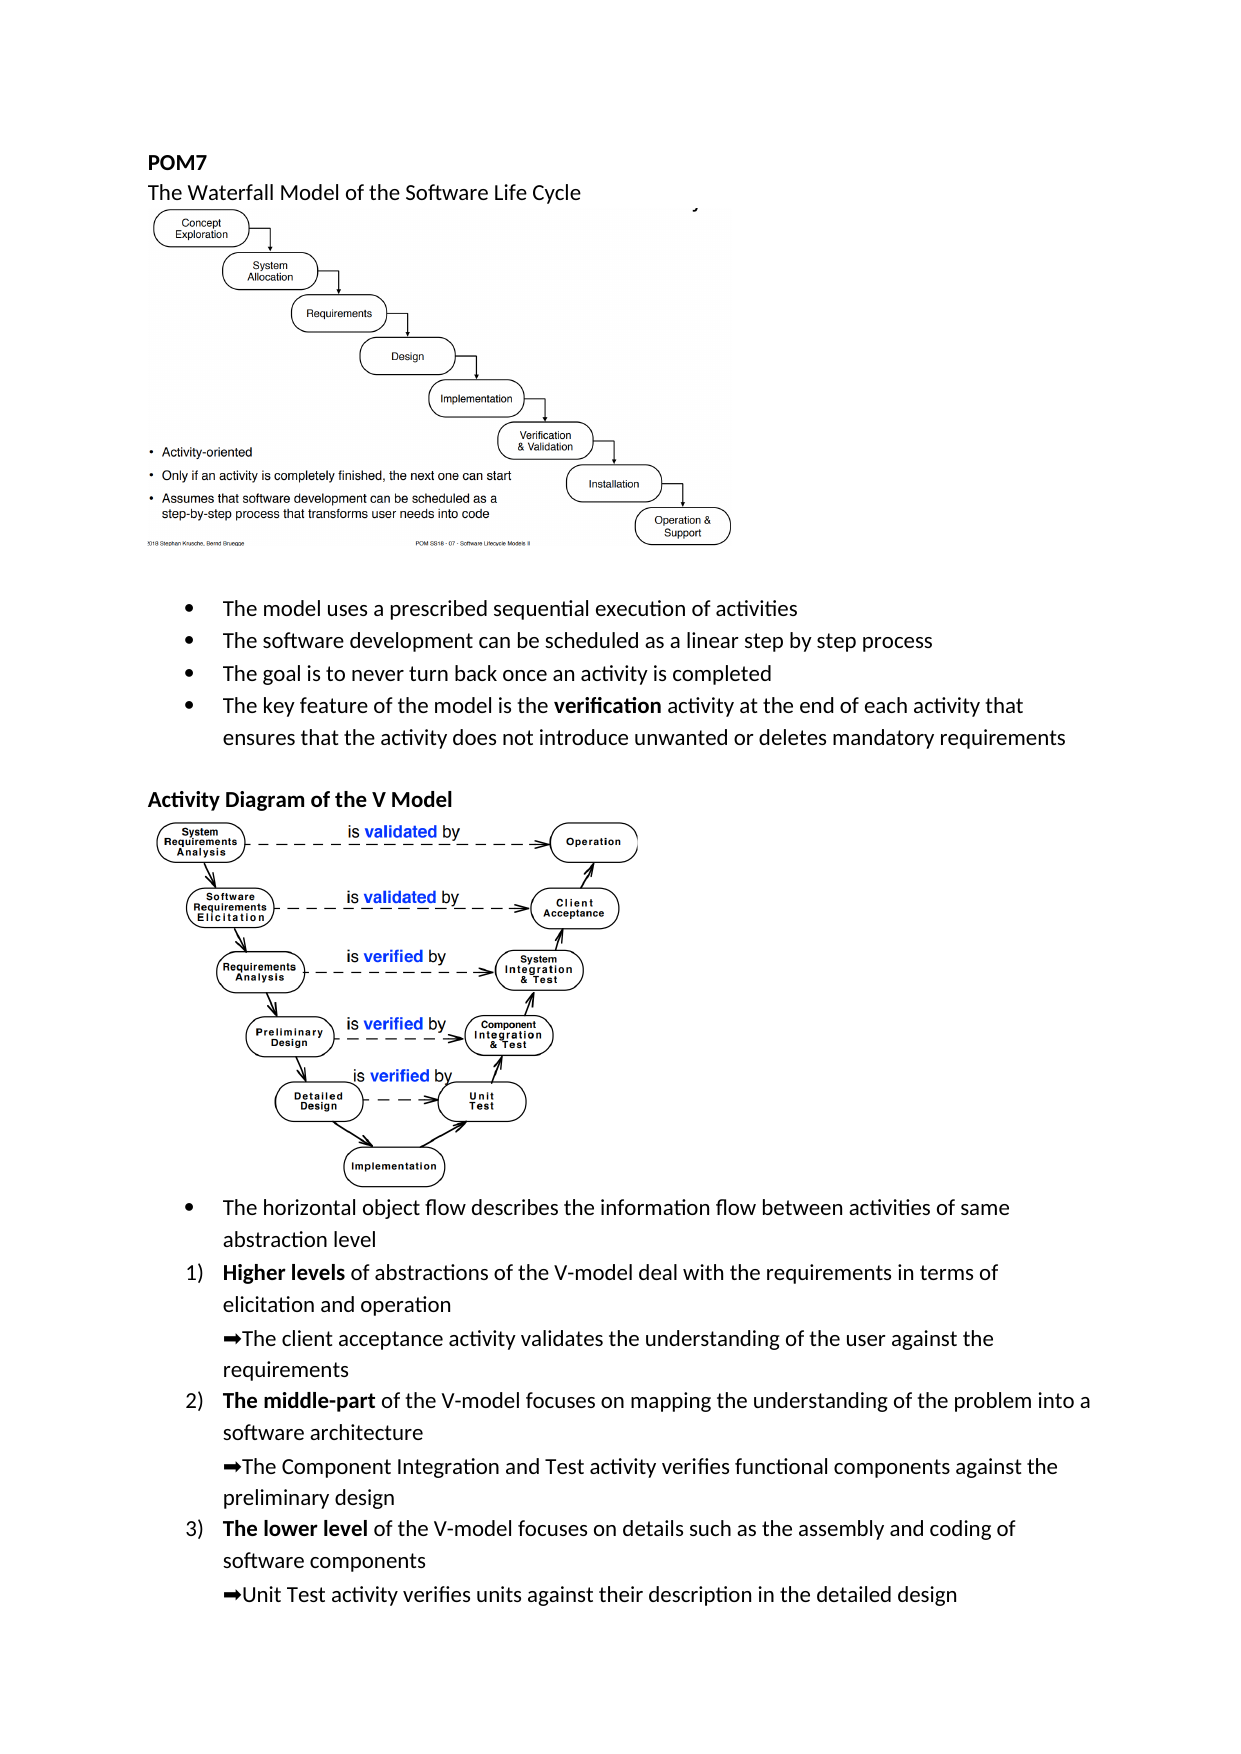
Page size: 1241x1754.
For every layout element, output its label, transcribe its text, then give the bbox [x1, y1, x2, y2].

list The key feature of the model is the verification activity at the end of each activity that ensures that the activity does not introduce unwanted or deletes mandatory requirements [185, 691, 1093, 751]
list ➡The Component Integration and Test activity verifies functional components against the preliminary design [223, 1450, 1093, 1512]
picture [147, 815, 642, 1192]
list The horizontal object flow describes the information flow between activities of same abstraction level [185, 1193, 1093, 1253]
text POM7 [148, 148, 1093, 176]
list The model uses a prescribed sequential execution of activities [185, 594, 1093, 622]
text Activity Diagram of the V Model [148, 786, 1093, 814]
list The software development can be scheduled as a linear step by step process [185, 627, 1093, 655]
list ➡Unit Test activity verifies units against their description in the detailed design [223, 1578, 1093, 1609]
list The goal is to never turn back once an activity is completed [185, 659, 1093, 687]
list ➡The client acceptance activity validates the understanding of the user against the requirements [223, 1322, 1093, 1383]
list The middle-part of the V-model focuses on mapping the understanding of the problem into a software architecture [185, 1386, 1093, 1446]
list The lower level of the V-model focuses on details such as the assembly and coding of software components [185, 1514, 1093, 1574]
text The Waterfall Model of the Software Life Cycle [148, 178, 1093, 206]
list Higher levels of abstractions of the V-model deal with the requirements in terms of elicitation and operation [185, 1258, 1093, 1318]
picture [147, 208, 733, 546]
